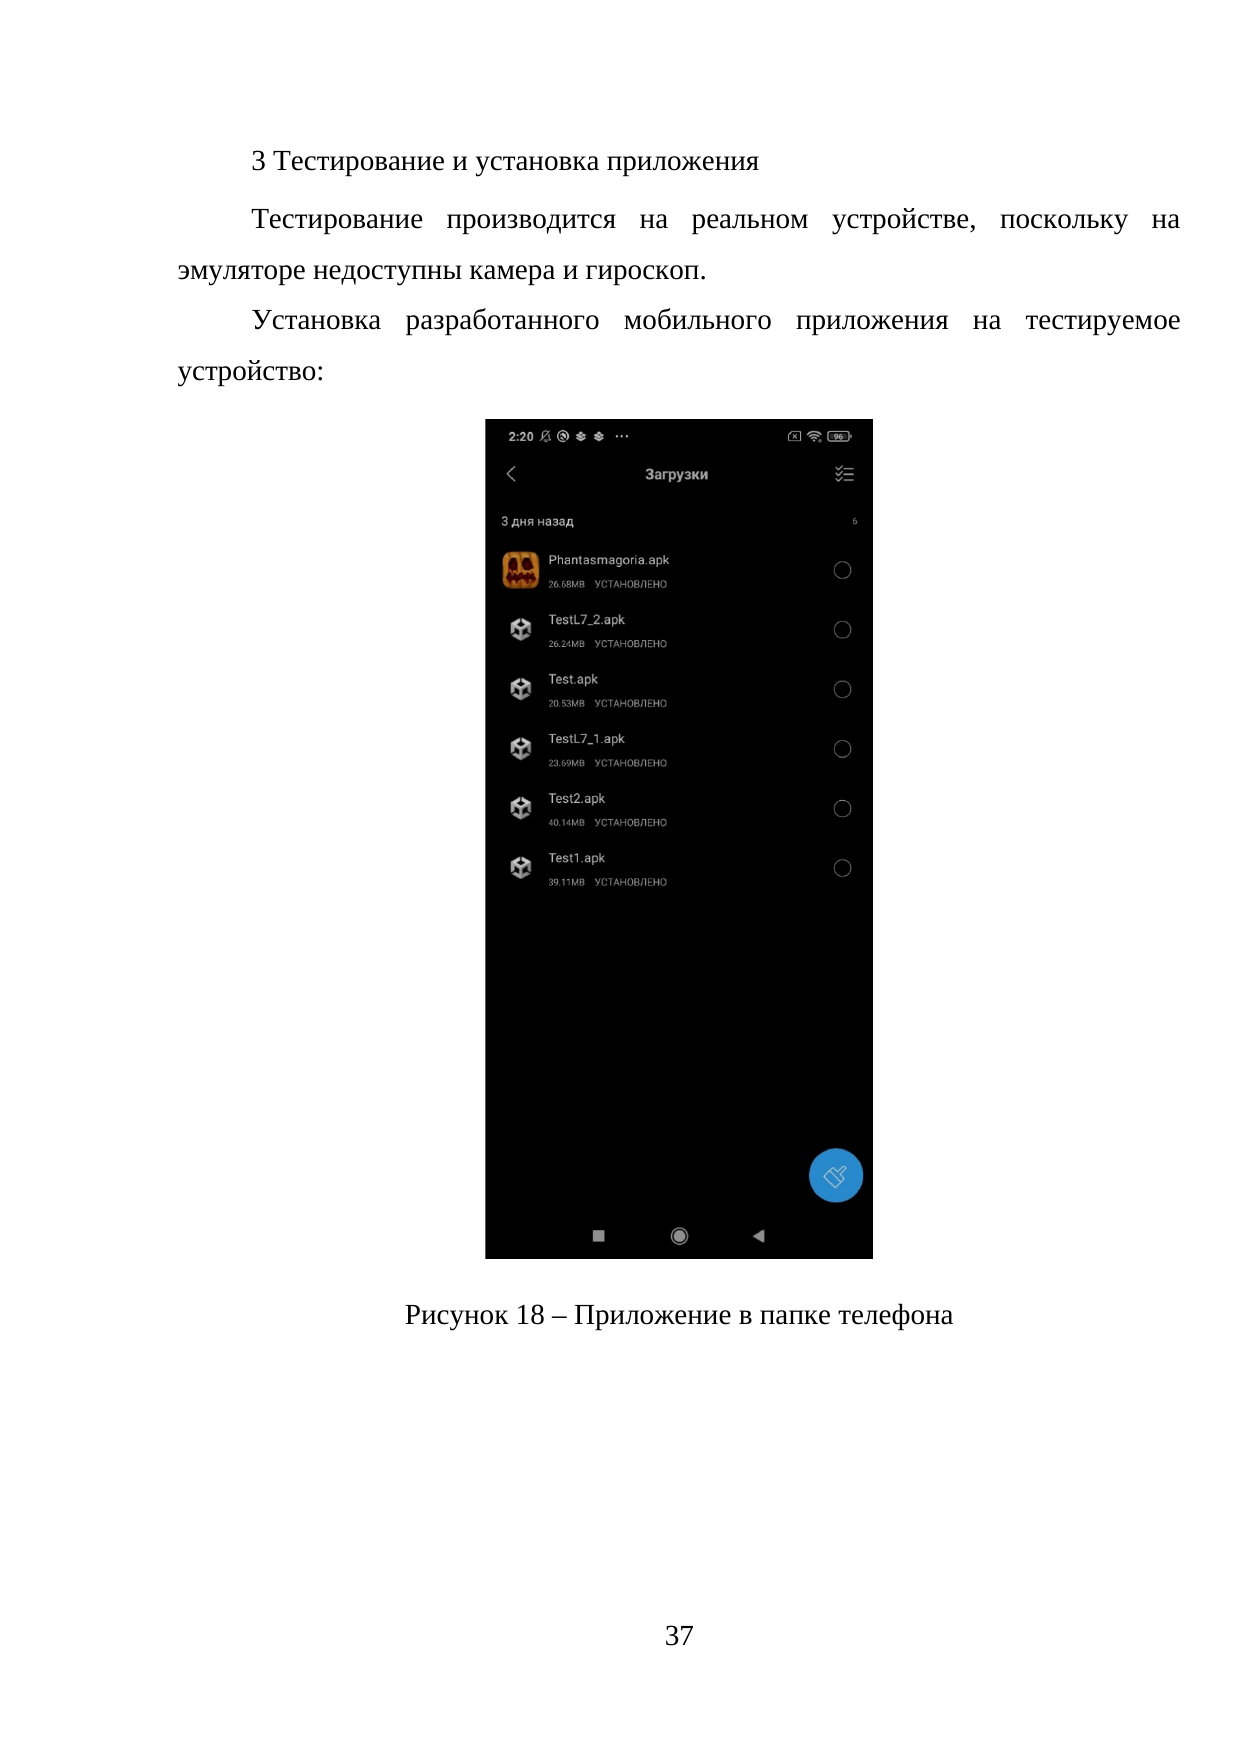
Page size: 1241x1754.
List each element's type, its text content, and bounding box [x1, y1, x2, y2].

picture [485, 419, 873, 1259]
text Рисунок 18 – Приложение в папке телефона [177, 1297, 1181, 1331]
subtitle 3 Тестирование и установка приложения [177, 143, 1181, 177]
text Установка разработанного мобильного приложения на тестируемое устройство: [177, 302, 1181, 386]
text Тестирование производится на реальном устройстве, поскольку на эмуляторе недоступны камера и гироскоп. [177, 202, 1181, 286]
